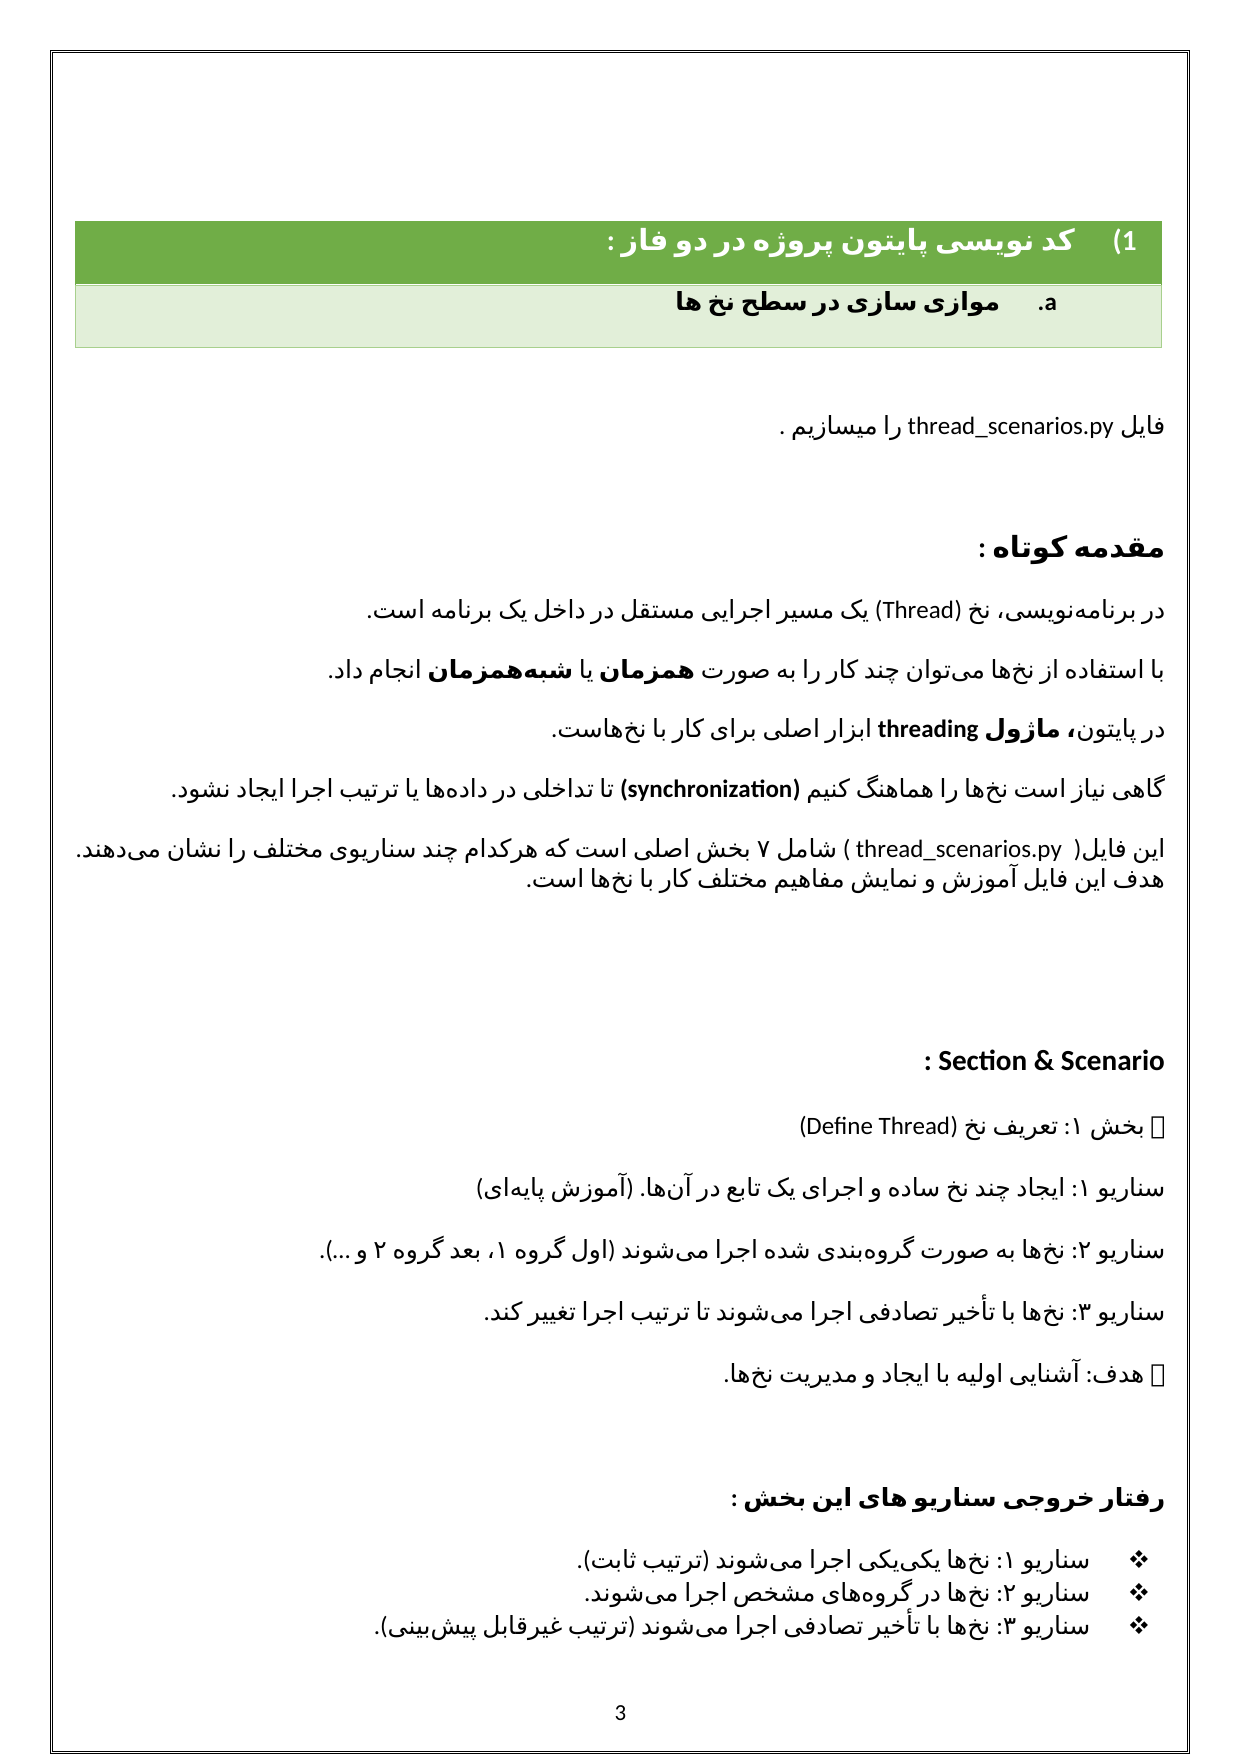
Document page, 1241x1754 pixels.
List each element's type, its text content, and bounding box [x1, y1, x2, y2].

list سناریو ۲: نخ‌ها در گروه‌های مشخص اجرا می‌شوند. [75, 1578, 1128, 1608]
table_header کد نویسی پایتون پروژه در دو فاز : [76, 222, 1161, 284]
text سناریو ۳: نخ‌ها با تأخیر تصادفی اجرا می‌شوند تا ترتیب اجرا تغییر کند. [75, 1296, 1165, 1327]
table_cell موازی سازی در سطح نخ ها [76, 286, 1161, 347]
text 👉 هدف: آشنایی اولیه با ایجاد و مدیریت نخ‌ها. [75, 1358, 1165, 1389]
text گاهی نیاز است نخ‌ها را هماهنگ کنیم (synchronization) تا تداخلی در داده‌ها یا ترتیب اجرا ایجاد نشود. [75, 773, 1165, 804]
text 🔹 بخش ۱: تعریف نخ (Define Thread) [75, 1110, 1165, 1141]
text سناریو ۲: نخ‌ها به صورت گروه‌بندی شده اجرا می‌شوند (اول گروه ۱، بعد گروه ۲ و …). [75, 1234, 1165, 1265]
text مقدمه کوتاه : [75, 529, 1165, 565]
text در پایتون، ماژول threading ابزار اصلی برای کار با نخ‌هاست. [75, 713, 1165, 744]
text فایل thread_scenarios.py را میسازیم . [75, 410, 1165, 441]
text سناریو ۱: ایجاد چند نخ ساده و اجرای یک تابع در آن‌ها. (آموزش پایه‌ای) [75, 1172, 1165, 1203]
text در برنامه‌نویسی، نخ (Thread) یک مسیر اجرایی مستقل در داخل یک برنامه است. [75, 594, 1165, 625]
text با استفاده از نخ‌ها می‌توان چند کار را به صورت همزمان یا شبه‌همزمان انجام داد. [75, 654, 1165, 684]
text رفتار خروجی سناریو های این بخش : [75, 1483, 1165, 1513]
list سناریو ۱: نخ‌ها یکی‌یکی اجرا می‌شوند (ترتیب ثابت). [75, 1545, 1128, 1575]
text این فایل( thread_scenarios.py ) شامل ۷ بخش اصلی است که هرکدام چند سناریوی مختلف را نشان می‌دهند. هدف این فایل آموزش و نمایش مفاهیم مختلف کار با نخ‌ها است. [75, 833, 1165, 894]
text Section & Scenario : [75, 1042, 1165, 1078]
list سناریو ۳: نخ‌ها با تأخیر تصادفی اجرا می‌شوند (ترتیب غیرقابل پیش‌بینی). [75, 1611, 1128, 1641]
